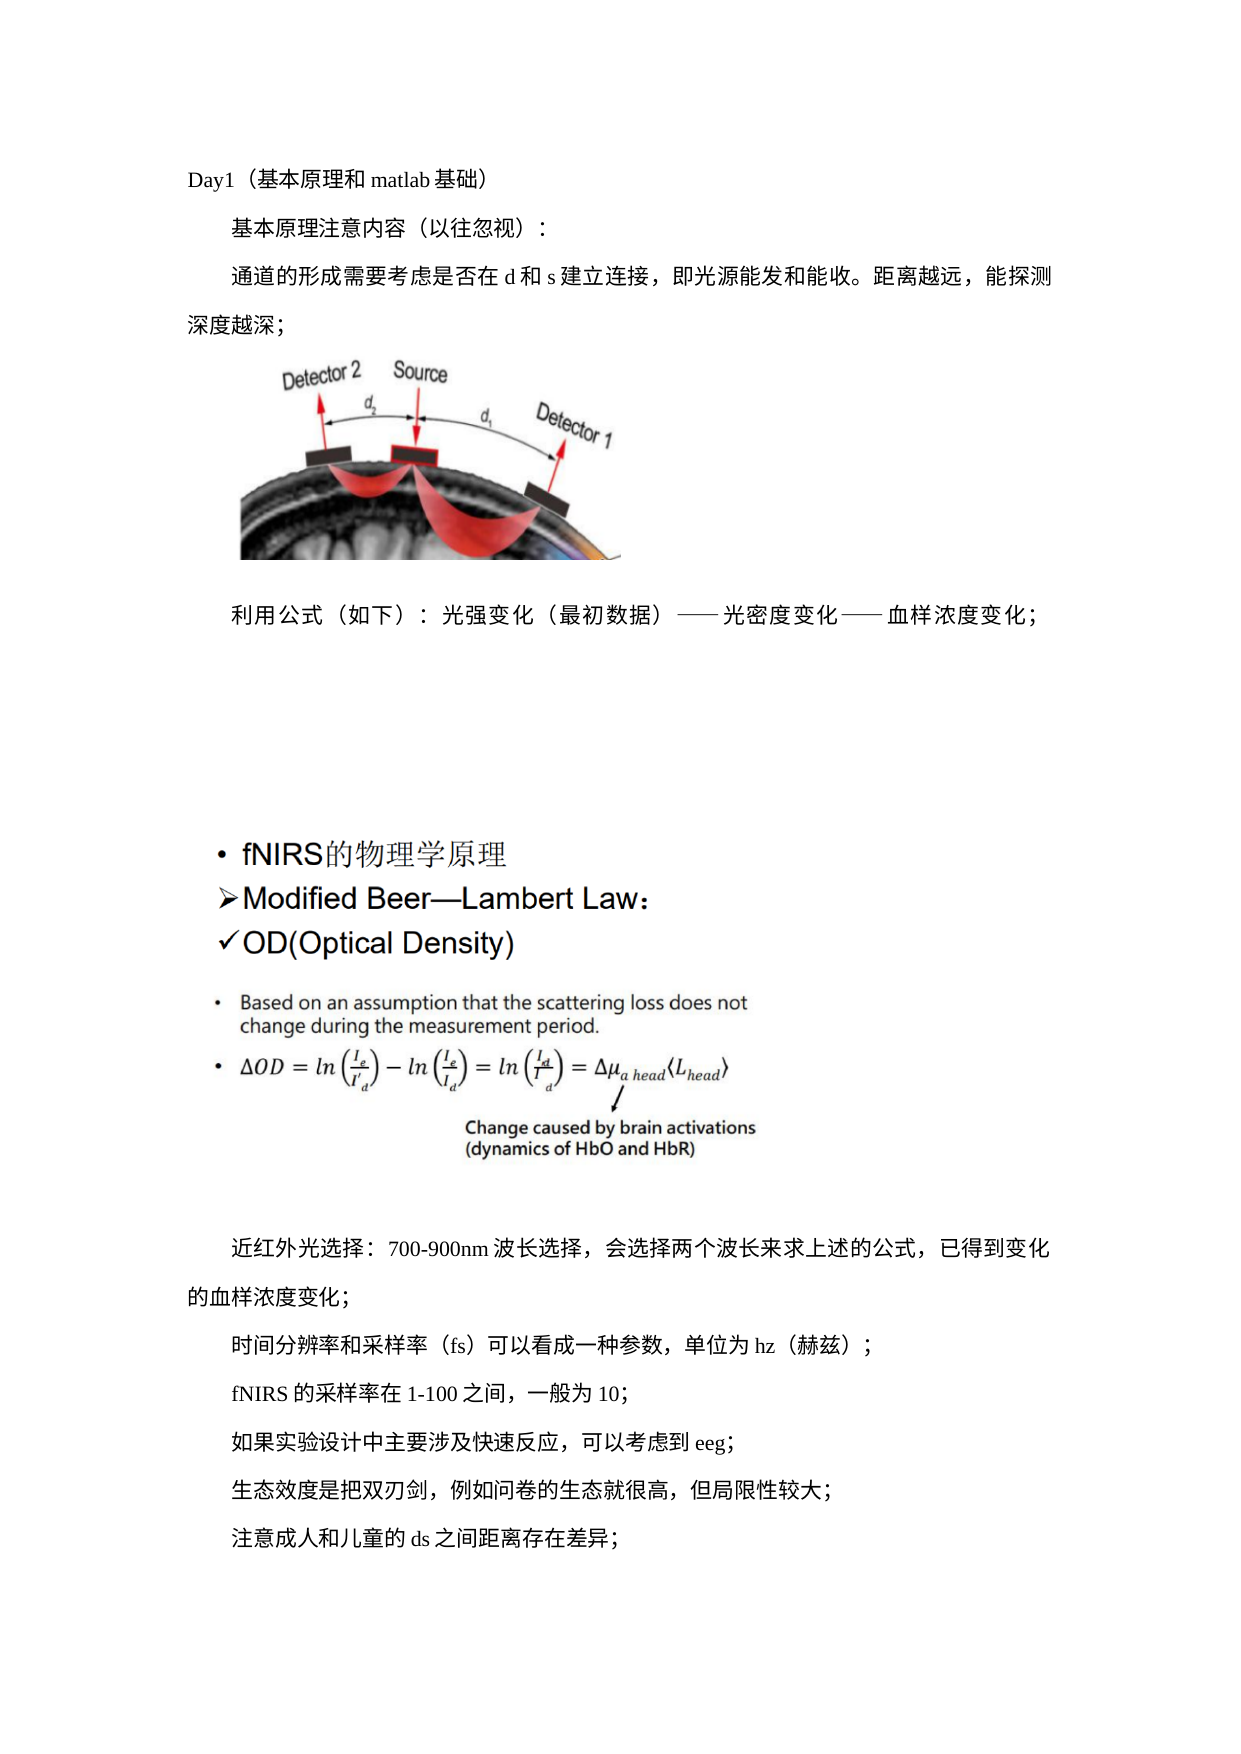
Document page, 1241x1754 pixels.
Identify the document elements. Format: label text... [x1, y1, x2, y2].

text 时间分辨率和采样率（fs）可以看成一种参数，单位为hz（赫兹）； [187, 1328, 1053, 1360]
text Day1（基本原理和matlab基础） [187, 162, 1053, 194]
text 注意成人和儿童的ds之间距离存在差异； [187, 1521, 1053, 1553]
text 生态效度是把双刃剑，例如问卷的生态就很高，但局限性较大； [187, 1473, 1053, 1505]
picture [187, 825, 838, 1184]
text fNIRS的采样率在1-100之间，一般为10； [187, 1376, 1053, 1408]
text 通道的形成需要考虑是否在d和s建立连接，即光源能发和能收。距离越远，能探测深度越深； [187, 259, 1053, 340]
picture [231, 355, 621, 560]
text 近红外光选择：700-900nm波长选择，会选择两个波长来求上述的公式，已得到变化的血样浓度变化； [187, 1231, 1053, 1312]
text 基本原理注意内容（以往忽视）： [187, 210, 1053, 243]
text 如果实验设计中主要涉及快速反应，可以考虑到eeg； [187, 1424, 1053, 1457]
